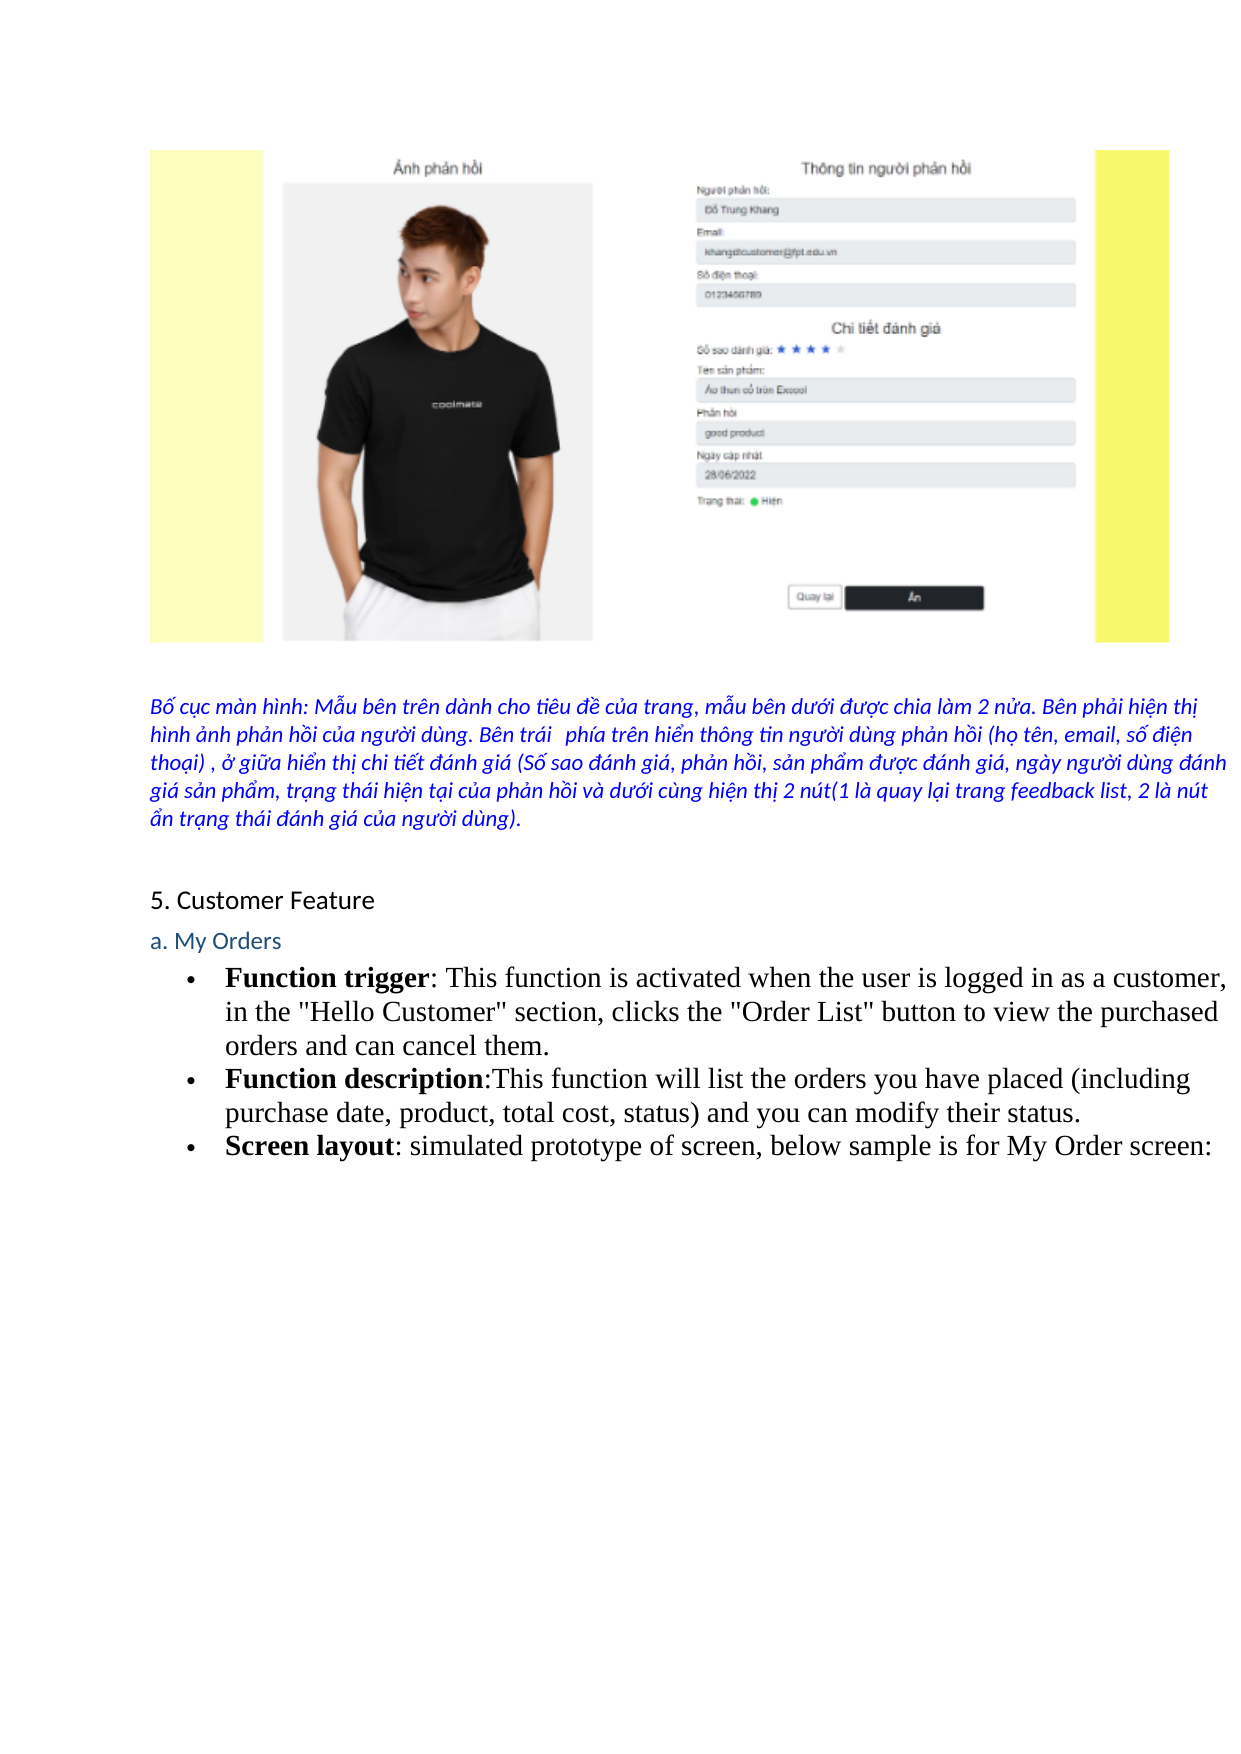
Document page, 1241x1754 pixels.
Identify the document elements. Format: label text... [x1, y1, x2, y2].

list Function trigger: This function is activated when the user is logged in as a customer, in the "Hello Customer" section, clicks the "Order List" button to view the purchased orders and can cancel them. [187, 961, 1240, 1061]
subtitle 5. Customer Feature [150, 883, 1240, 916]
picture [150, 150, 1170, 646]
subtitle a. My Orders [150, 926, 1240, 956]
list Function description:This function will list the orders you have placed (including purchase date, product, total cost, status) and you can modify their status. [187, 1061, 1240, 1128]
text Bố cục màn hình: Mẫu bên trên dành cho tiêu đề của trang, mẫu bên dưới được chia làm 2 nửa. Bên phải hiện thị hình ảnh phản hồi của người dùng. Bên trái phía trên hiển thông tin người dùng phản hồi (họ tên, email, số điện thoại) , ở giữa hiển thị chi tiết đánh giá (Số sao đánh giá, phản hồi, sản phẩm được đánh giá, ngày người dùng đánh giá sản phẩm, trạng thái hiện tại của phản hồi và dưới cùng hiện thị 2 nút(1 là quay lại trang feedback list, 2 là nút ẩn trạng thái đánh giá của người dùng). [150, 692, 1240, 832]
list Screen layout: simulated prototype of screen, below sample is for My Order screen: [187, 1128, 1240, 1162]
